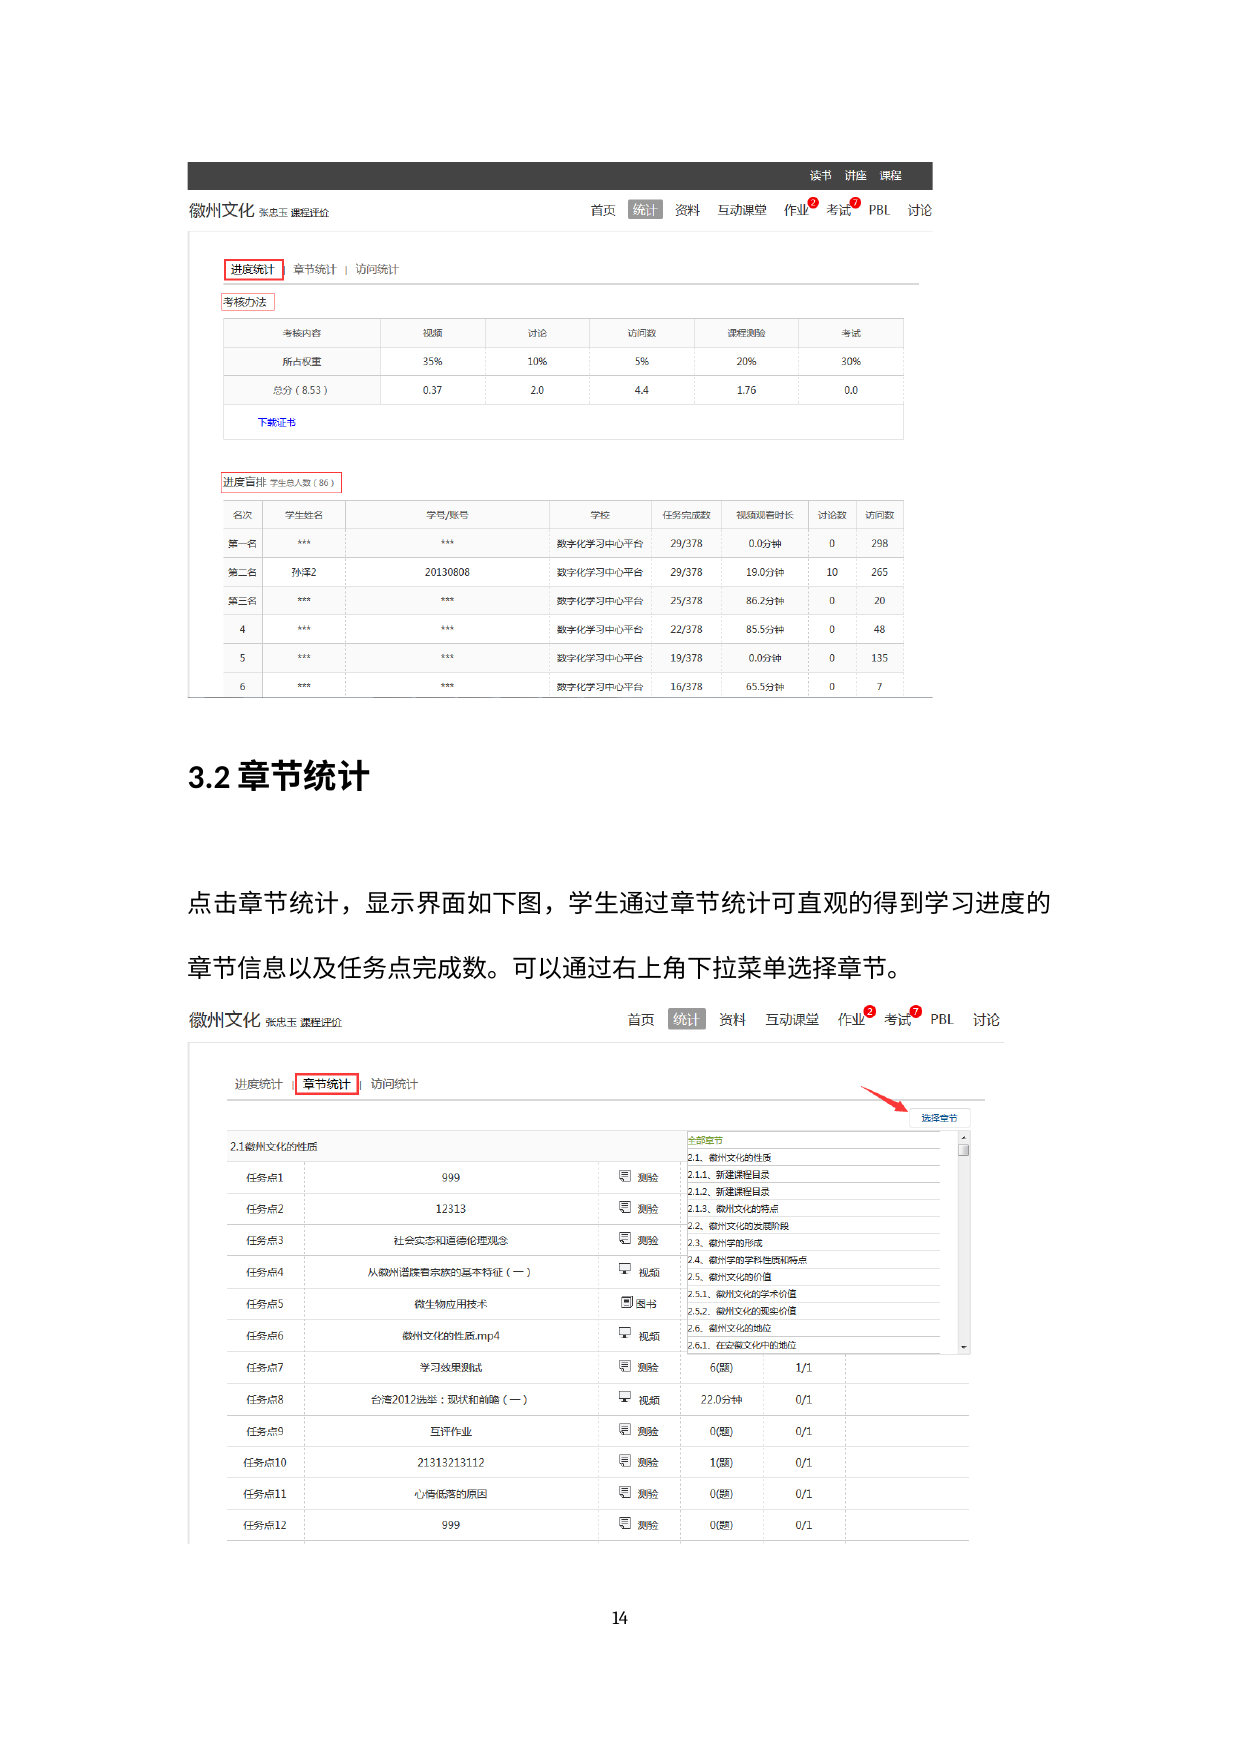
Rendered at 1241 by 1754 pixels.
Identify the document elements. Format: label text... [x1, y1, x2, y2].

subtitle 3.2章节统计 [187, 742, 1053, 807]
text 点击章节统计，显示界面如下图，学生通过章节统计可直观的得到学习进度的章节信息以及任务点完成数。可以通过右上角下拉菜单选择章节。 [187, 869, 1053, 999]
picture [187, 162, 933, 698]
picture [187, 998, 1004, 1544]
